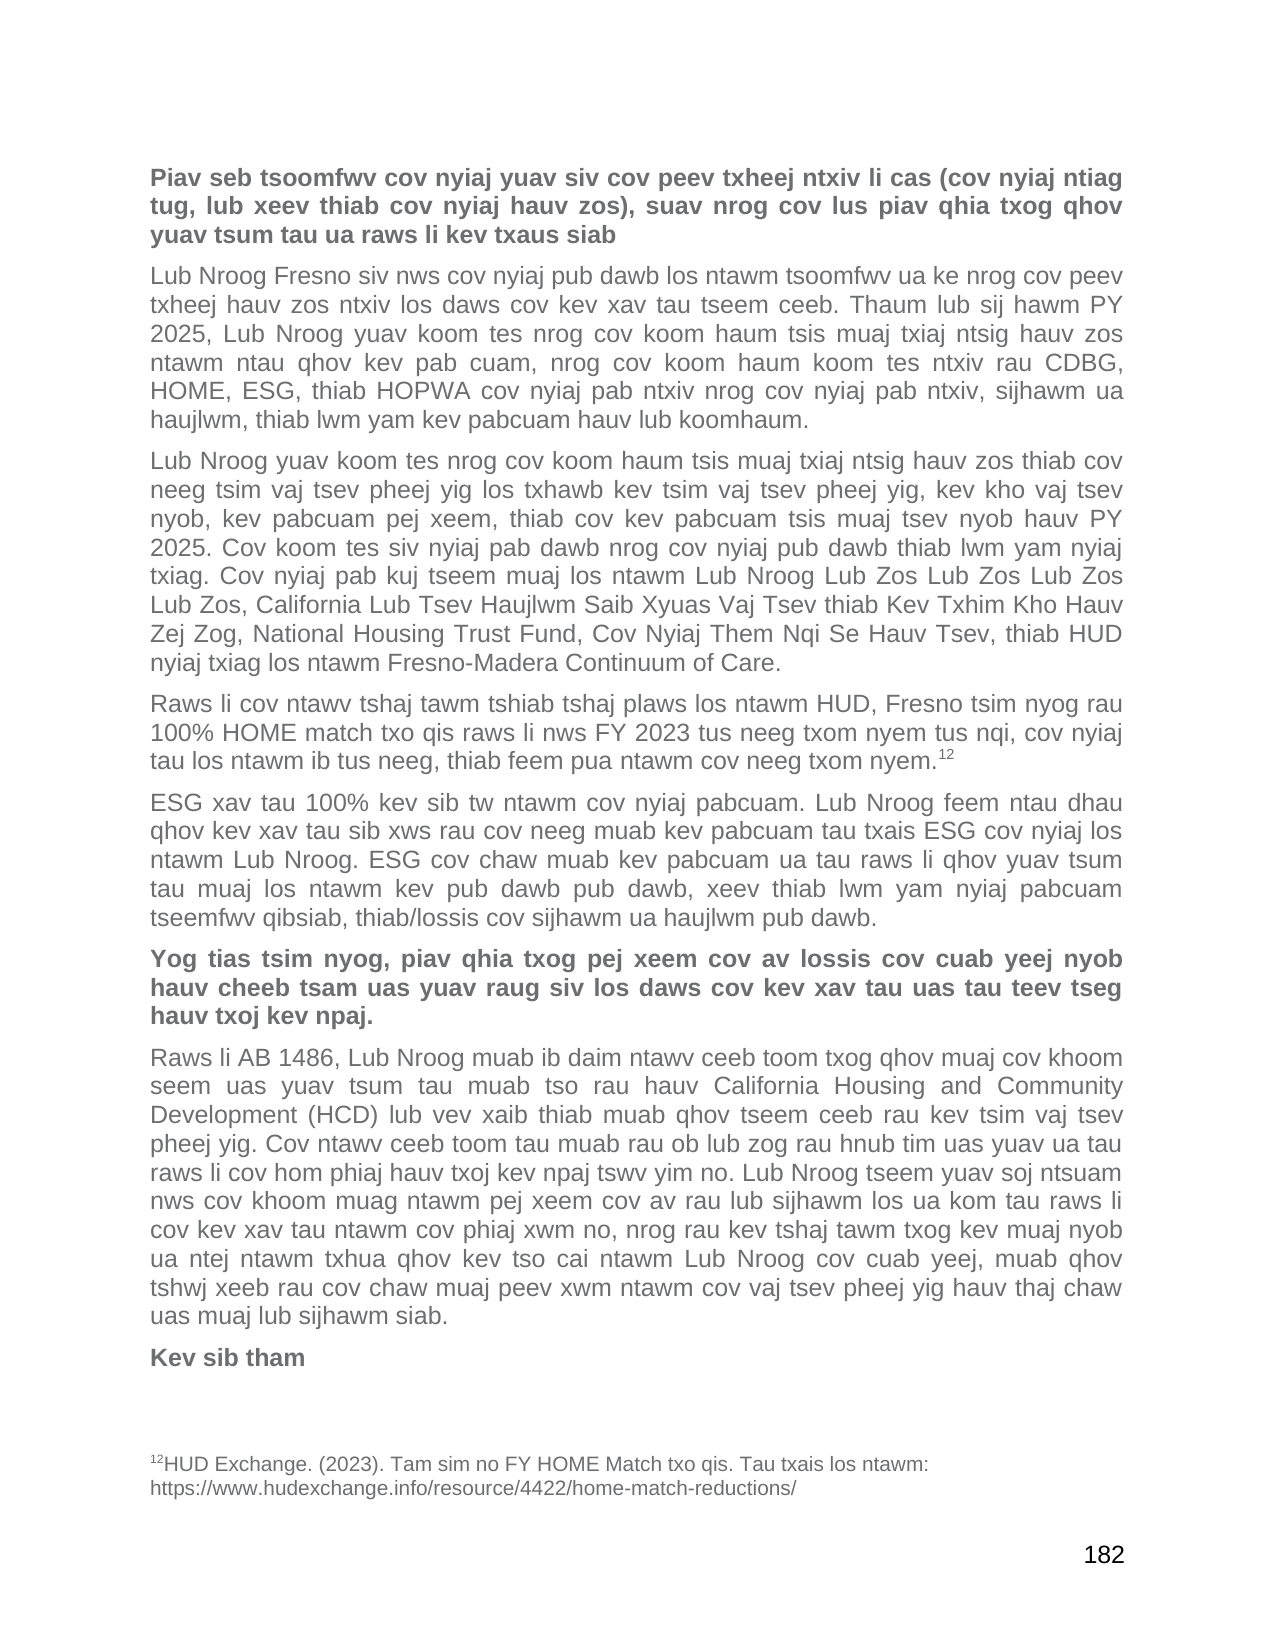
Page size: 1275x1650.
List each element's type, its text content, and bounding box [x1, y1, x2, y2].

text Yog tias tsim nyog, piav qhia txog pej xeem cov av lossis cov cuab yeej nyob hauv cheeb tsam uas yuav raug siv los daws cov kev xav tau uas tau teev tseg hauv txoj kev npaj. [150, 944, 1125, 1030]
text Piav seb tsoomfwv cov nyiaj yuav siv cov peev txheej ntxiv li cas (cov nyiaj ntiag tug, lub xeev thiab cov nyiaj hauv zos), suav nrog cov lus piav qhia txog qhov yuav tsum tau ua raws li kev txaus siab [150, 162, 1125, 249]
text Raws li AB 1486, Lub Nroog muab ib daim ntawv ceeb toom txog qhov muaj cov khoom seem uas yuav tsum tau muab tso rau hauv California Housing and Community Development (HCD) lub vev xaib thiab muab qhov tseem ceeb rau kev tsim vaj tsev pheej yig. Cov ntawv ceeb toom tau muab rau ob lub zog rau hnub tim uas yuav ua tau raws li cov hom phiaj hauv txoj kev npaj tswv yim no. Lub Nroog tseem yuav soj ntsuam nws cov khoom muag ntawm pej xeem cov av rau lub sijhawm los ua kom tau raws li cov kev xav tau ntawm cov phiaj xwm no, nrog rau kev tshaj tawm txog kev muaj nyob ua ntej ntawm txhua qhov kev tso cai ntawm Lub Nroog cov cuab yeej, muab qhov tshwj xeeb rau cov chaw muaj peev xwm ntawm cov vaj tsev pheej yig hauv thaj chaw uas muaj lub sijhawm siab. [150, 1042, 1125, 1330]
text ESG xav tau 100% kev sib tw ntawm cov nyiaj pabcuam. Lub Nroog feem ntau dhau qhov kev xav tau sib xws rau cov neeg muab kev pabcuam tau txais ESG cov nyiaj los ntawm Lub Nroog. ESG cov chaw muab kev pabcuam ua tau raws li qhov yuav tsum tau muaj los ntawm kev pub dawb pub dawb, xeev thiab lwm yam nyiaj pabcuam tseemfwv qibsiab, thiab/lossis cov sijhawm ua haujlwm pub dawb. [150, 787, 1125, 931]
text Lub Nroog Fresno siv nws cov nyiaj pub dawb los ntawm tsoomfwv ua ke nrog cov peev txheej hauv zos ntxiv los daws cov kev xav tau tseem ceeb. Thaum lub sij hawm PY 2025, Lub Nroog yuav koom tes nrog cov koom haum tsis muaj txiaj ntsig hauv zos ntawm ntau qhov kev pab cuam, nrog cov koom haum koom tes ntxiv rau CDBG, HOME, ESG, thiab HOPWA cov nyiaj pab ntxiv nrog cov nyiaj pab ntxiv, sijhawm ua haujlwm, thiab lwm yam kev pabcuam hauv lub koomhaum. [150, 261, 1125, 434]
text Raws li cov ntawv tshaj tawm tshiab tshaj plaws los ntawm HUD, Fresno tsim nyog rau 100% HOME match txo qis raws li nws FY 2023 tus neeg txom nyem tus nqi, cov nyiaj tau los ntawm ib tus neeg, thiab feem pua ​​​​ntawm cov neeg txom nyem. [150, 689, 1125, 775]
text Lub Nroog yuav koom tes nrog cov koom haum tsis muaj txiaj ntsig hauv zos thiab cov neeg tsim vaj tsev pheej yig los txhawb kev tsim vaj tsev pheej yig, kev kho vaj tsev nyob, kev pabcuam pej xeem, thiab cov kev pabcuam tsis muaj tsev nyob hauv PY 2025. Cov koom tes siv nyiaj pab dawb nrog cov nyiaj pub dawb thiab lwm yam nyiaj txiag. Cov nyiaj pab kuj tseem muaj los ntawm Lub Nroog Lub Zos Lub Zos Lub Zos Lub Zos, California Lub Tsev Haujlwm Saib Xyuas Vaj Tsev thiab Kev Txhim Kho Hauv Zej Zog, National Housing Trust Fund, Cov Nyiaj Them Nqi Se Hauv Tsev, thiab HUD nyiaj txiag los ntawm Fresno-Madera Continuum of Care. [150, 446, 1125, 676]
text Kev sib tham [150, 1342, 1125, 1371]
